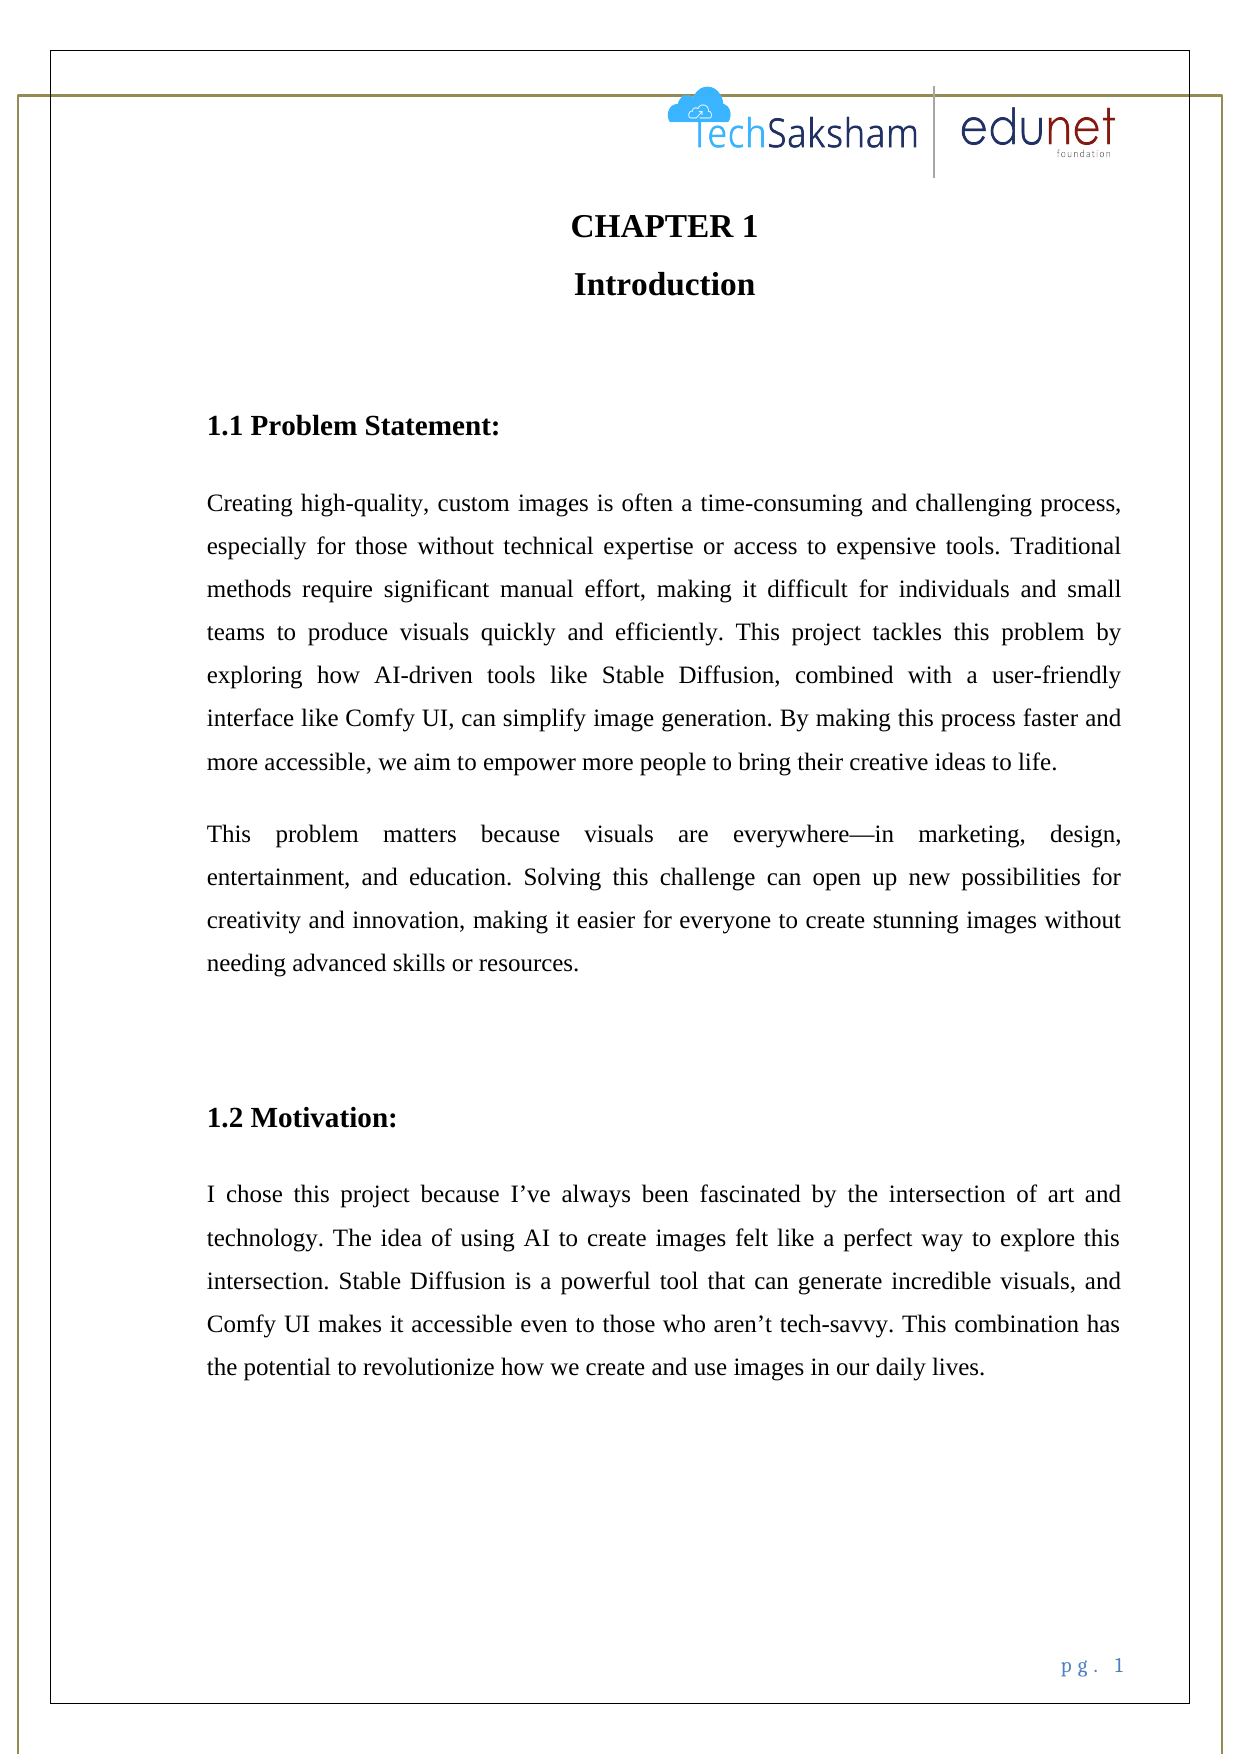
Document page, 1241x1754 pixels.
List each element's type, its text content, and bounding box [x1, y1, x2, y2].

text CHAPTER 1 [207, 207, 1122, 245]
text I chose this project because I’ve always been fascinated by the intersection of art and technology. The idea of using AI to create images felt like a perfect way to explore this intersection. Stable Diffusion is a powerful tool that can generate incredible visuals, and Comfy UI makes it accessible even to those who aren’t tech-savvy. This combination has the potential to revolutionize how we create and use images in our daily lives. [207, 1179, 1122, 1381]
picture [955, 100, 1122, 164]
picture [662, 79, 923, 154]
text 1.1 Problem Statement: [207, 408, 1122, 442]
text 1.2 Motivation: [207, 1100, 1122, 1134]
text Introduction [207, 264, 1122, 303]
text This problem matters because visuals are everywhere—in marketing, design, entertainment, and education. Solving this challenge can open up new possibilities for creativity and innovation, making it easier for everyone to create stunning images without needing advanced skills or resources. [207, 819, 1122, 977]
text Creating high-quality, custom images is often a time-consuming and challenging process, especially for those without technical expertise or access to expensive tools. Traditional methods require significant manual effort, making it difficult for individuals and small teams to produce visuals quickly and efficiently. This project tackles this problem by exploring how AI-driven tools like Stable Diffusion, combined with a user-friendly interface like Comfy UI, can simplify image generation. By making this process faster and more accessible, we aim to empower more people to bring their creative ideas to life. [207, 488, 1122, 775]
